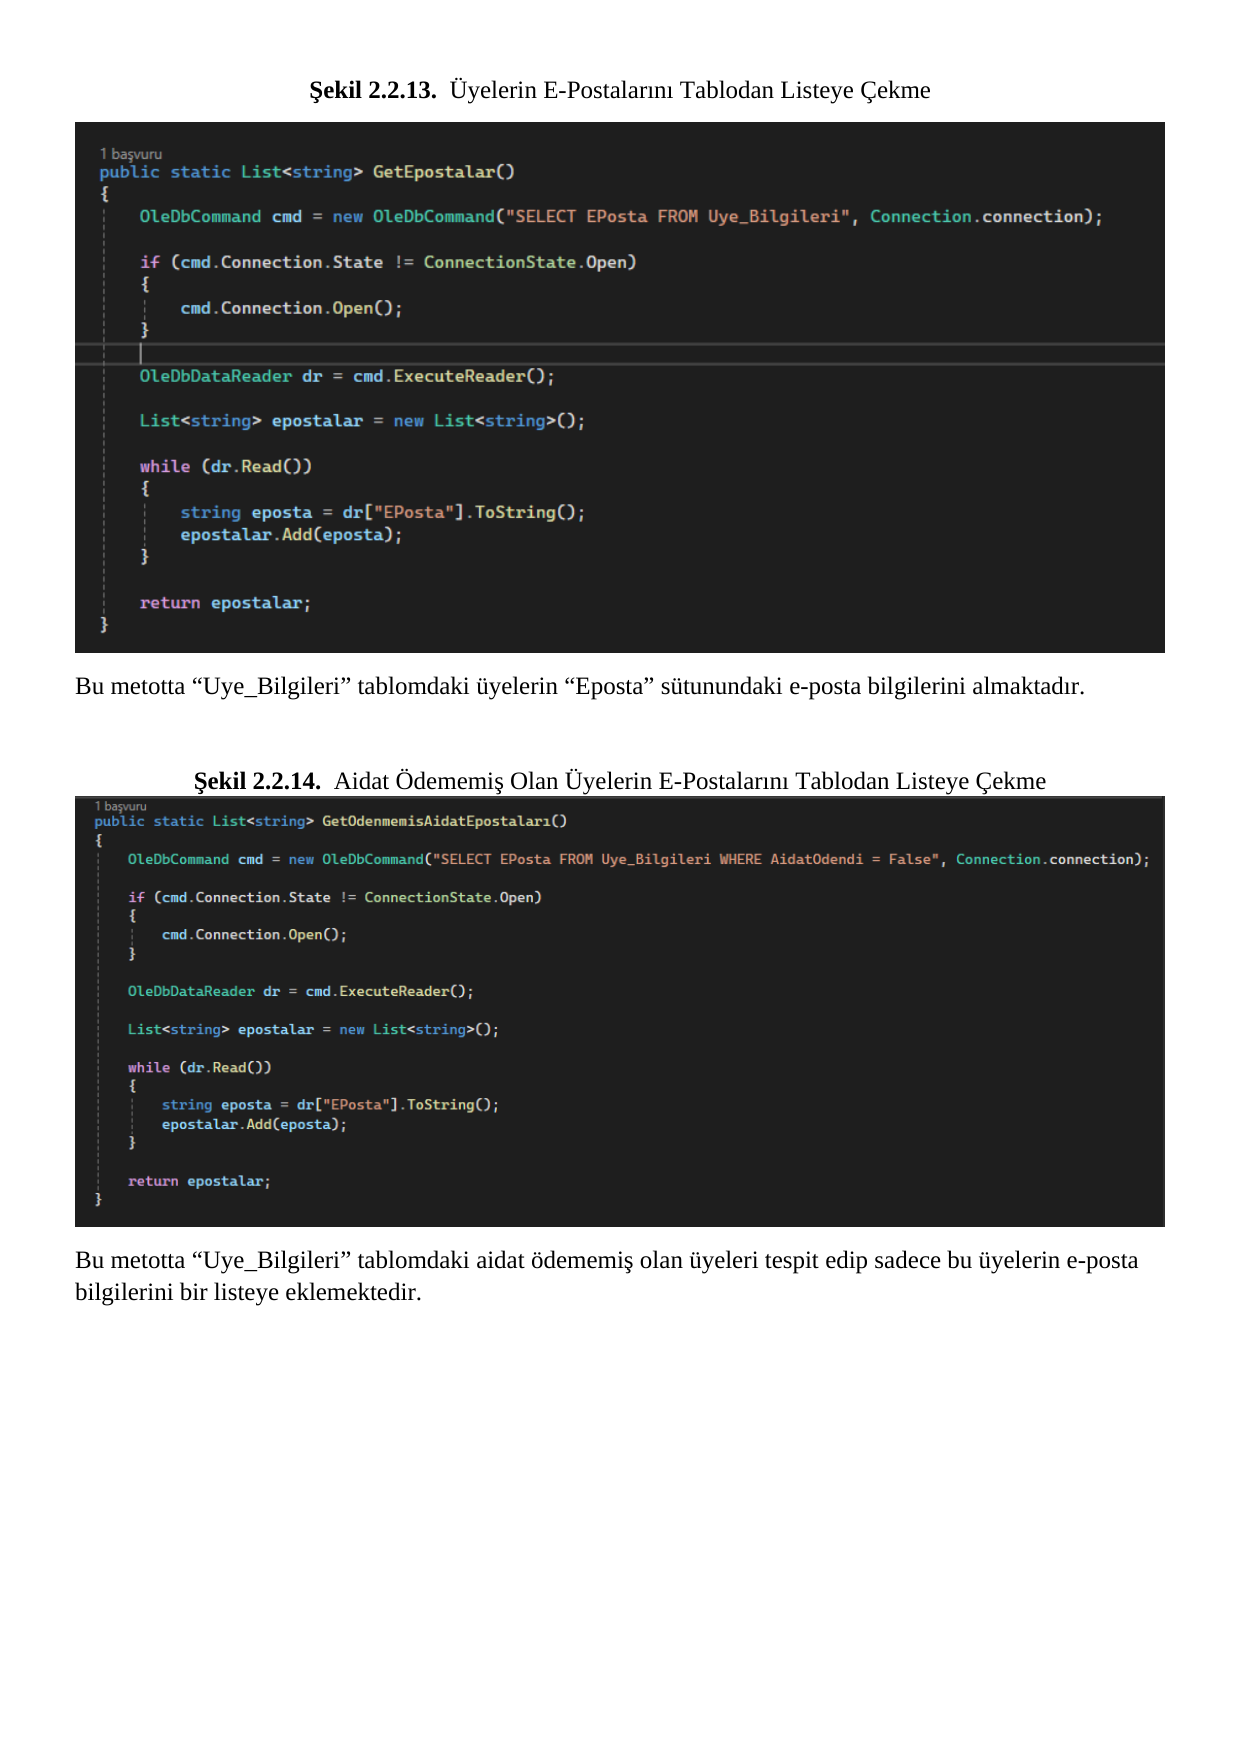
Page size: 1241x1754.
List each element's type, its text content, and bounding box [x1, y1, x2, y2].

text Bu metotta “Uye_Bilgileri” tablomdaki üyelerin “Eposta” sütunundaki e-posta bilgilerini almaktadır. [75, 671, 1165, 700]
picture [75, 796, 1165, 1227]
text Şekil 2.2.13. Üyelerin E-Postalarını Tablodan Listeye Çekme [75, 75, 1165, 104]
text Şekil 2.2.14. Aidat Ödememiş Olan Üyelerin E-Postalarını Tablodan Listeye Çekme [75, 766, 1165, 796]
text Bu metotta “Uye_Bilgileri” tablomdaki aidat ödememiş olan üyeleri tespit edip sadece bu üyelerin e-posta bilgilerini bir listeye eklemektedir. [75, 1246, 1165, 1305]
picture [75, 122, 1165, 653]
